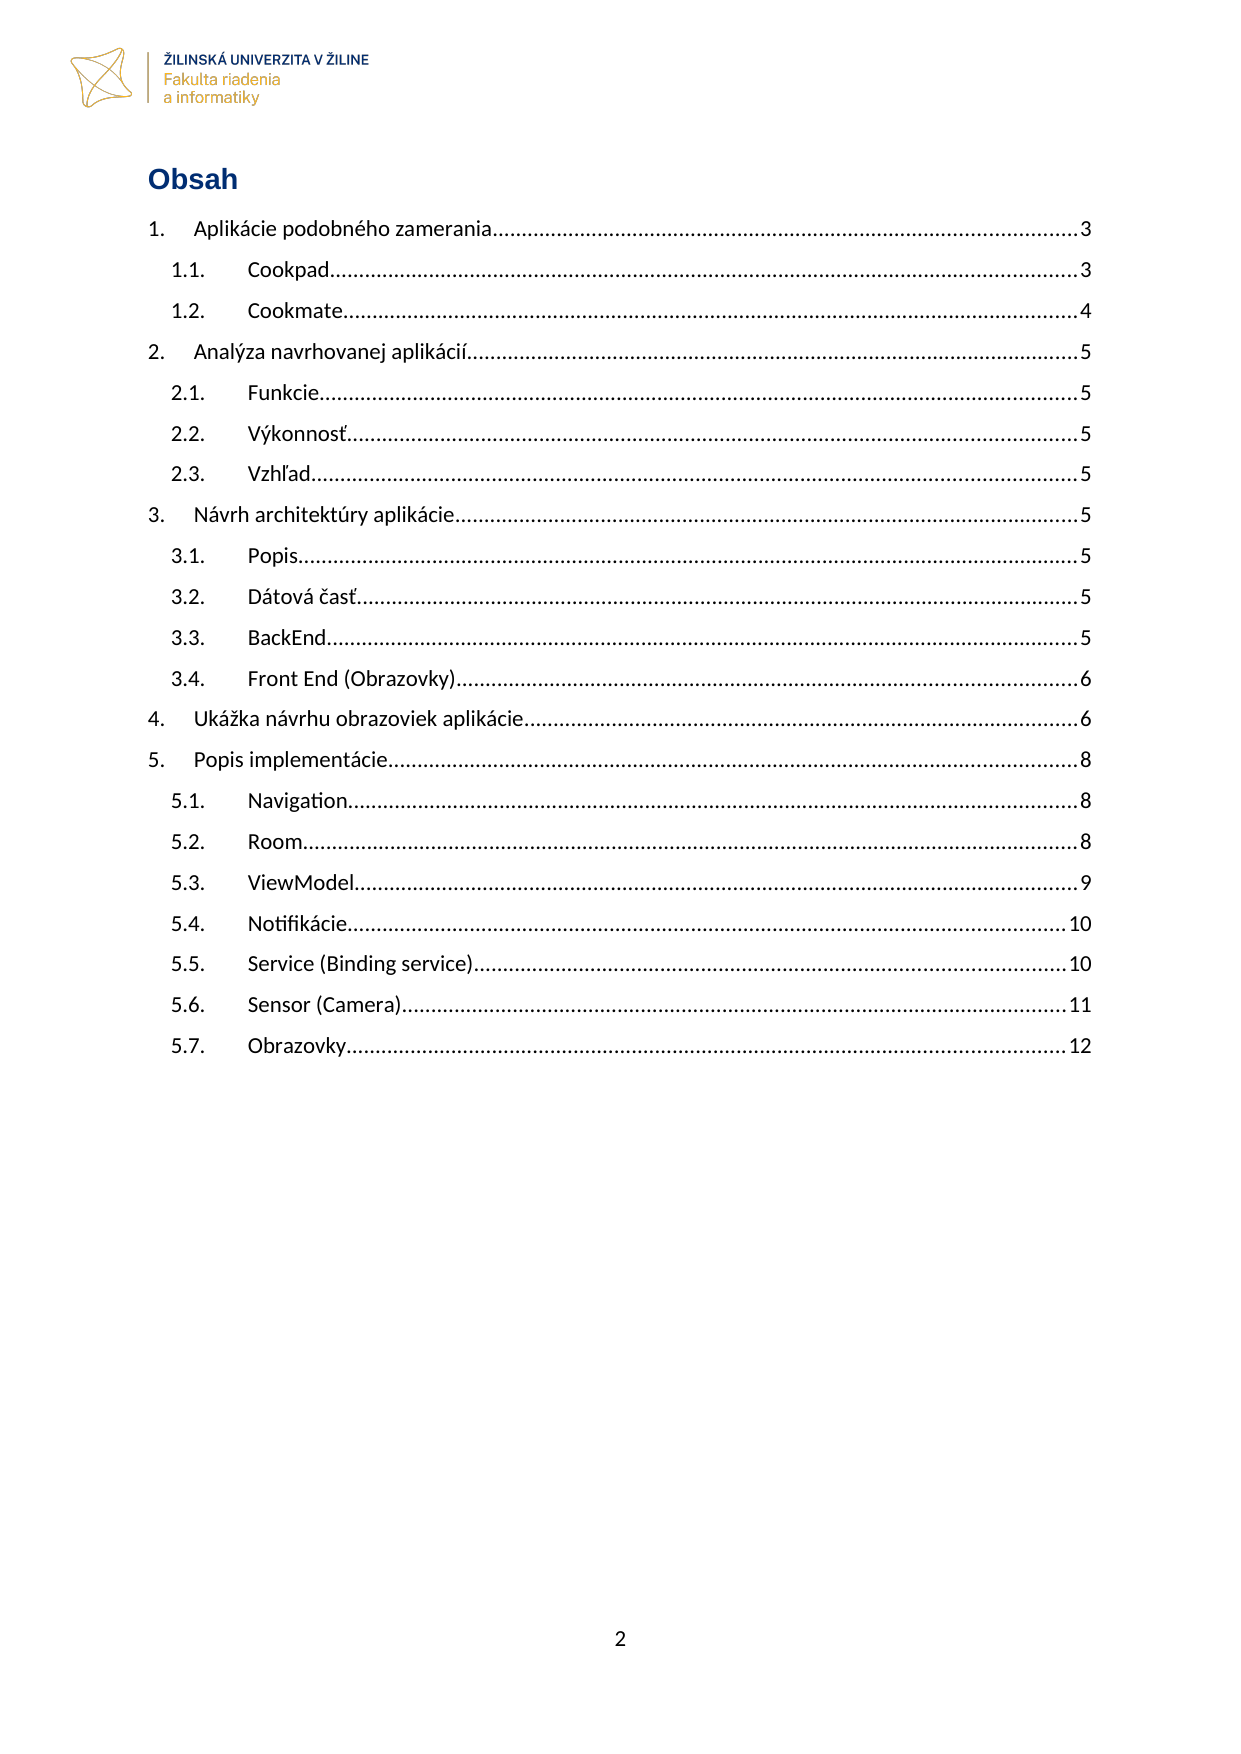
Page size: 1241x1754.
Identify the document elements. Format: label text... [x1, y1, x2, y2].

text 3.1. Popis 5 [171, 541, 1093, 569]
text 5.7. Obrazovky 12 [171, 1031, 1093, 1059]
text 2.3. Vzhľad 5 [171, 459, 1093, 488]
text 2.2. Výkonnosť 5 [171, 419, 1093, 447]
text 5.1. Navigation 8 [171, 786, 1093, 814]
picture [41, 18, 398, 137]
text 1.2. Cookmate 4 [171, 296, 1093, 324]
text 5. Popis implementácie 8 [148, 745, 1093, 773]
text 1.1. Cookpad 3 [171, 255, 1093, 283]
text 5.5. Service (Binding service) 10 [171, 949, 1093, 978]
text 2.1. Funkcie 5 [171, 378, 1093, 406]
text 5.2. Room 8 [171, 827, 1093, 855]
text 1. Aplikácie podobného zamerania 3 [148, 214, 1093, 243]
text 3.3. BackEnd 5 [171, 623, 1093, 651]
text 3.2. Dátová časť 5 [171, 582, 1093, 610]
text 5.6. Sensor (Camera) 11 [171, 990, 1093, 1018]
text 5.4. Notifikácie 10 [171, 909, 1093, 937]
text 3. Návrh architektúry aplikácie 5 [148, 500, 1093, 528]
text 5.3. ViewModel 9 [171, 868, 1093, 896]
text 2. Analýza navrhovanej aplikácií 5 [148, 337, 1093, 365]
text 3.4. Front End (Obrazovky) 6 [171, 664, 1093, 692]
text Obsah [148, 162, 1093, 195]
text 4. Ukážka návrhu obrazoviek aplikácie 6 [148, 704, 1093, 733]
